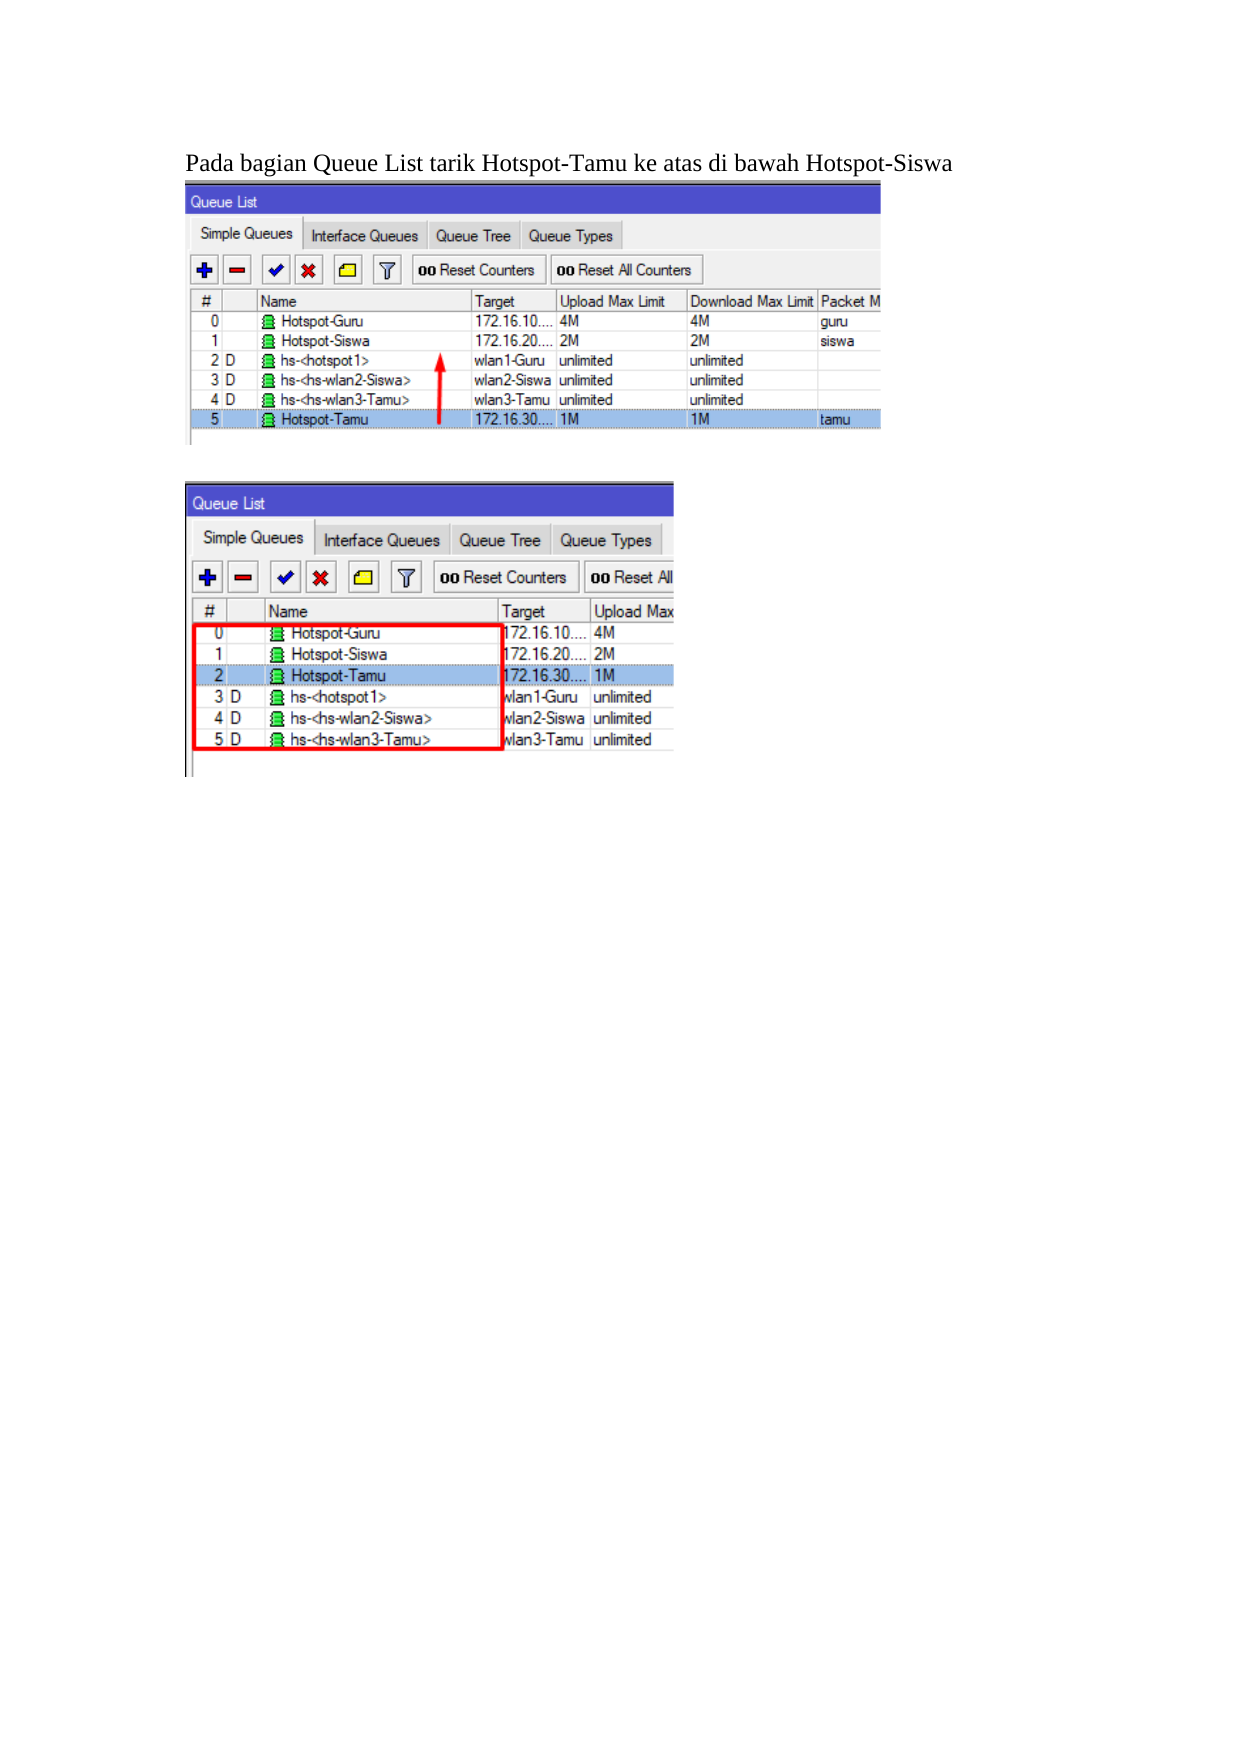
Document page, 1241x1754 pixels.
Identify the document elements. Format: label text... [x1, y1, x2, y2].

picture [185, 481, 674, 777]
text Pada bagian Queue List tarik Hotspot-Tamu ke atas di bawah Hotspot-Siswa [185, 148, 1092, 176]
picture [185, 180, 881, 445]
